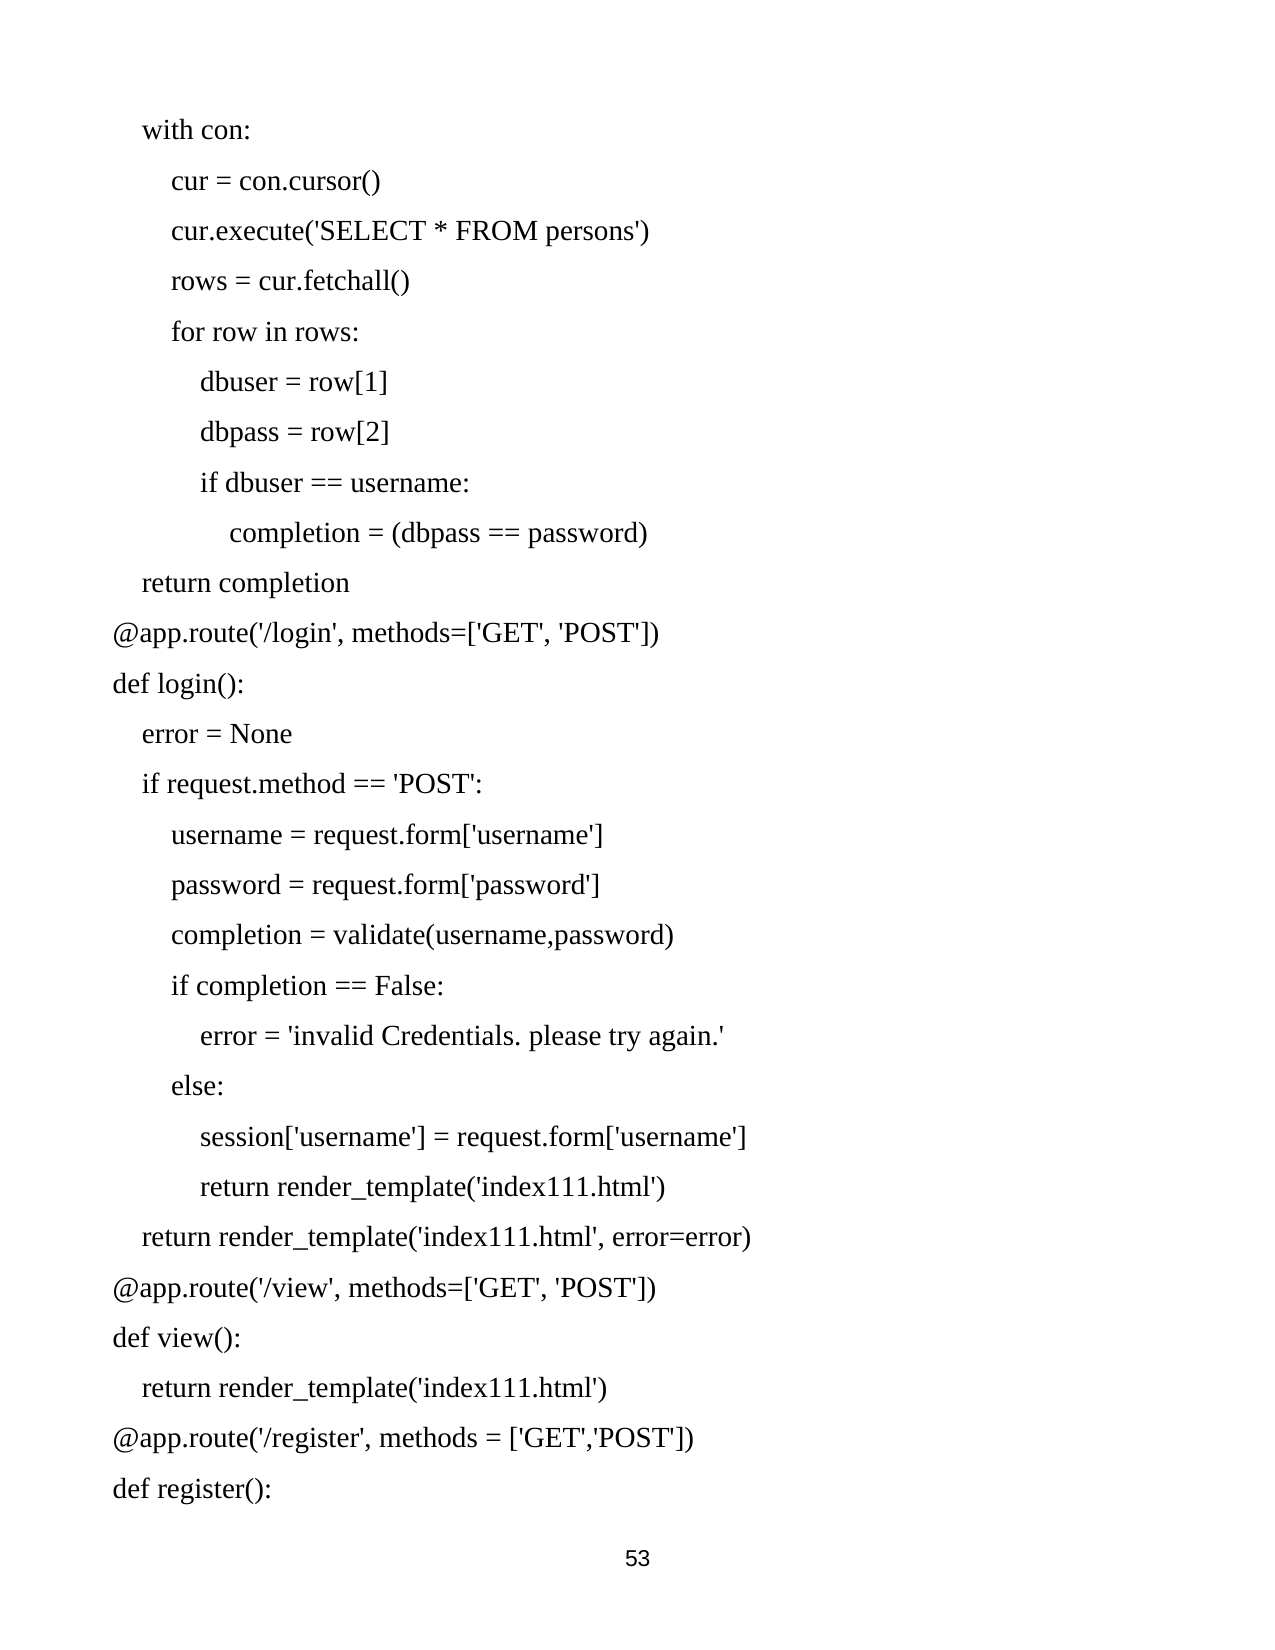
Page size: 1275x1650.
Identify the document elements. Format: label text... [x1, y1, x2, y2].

text def view(): [112, 1320, 1162, 1353]
text cur.execute('SELECT * FROM persons') [112, 213, 1162, 247]
text return render_template('index111.html') [112, 1370, 1162, 1404]
text dbpass = row[2] [112, 414, 1162, 448]
text if request.method == 'POST': [112, 767, 1162, 800]
text else: [112, 1068, 1162, 1102]
text if completion == False: [112, 968, 1162, 1001]
text error = 'invalid Credentials. please try again.' [112, 1018, 1162, 1052]
text session['username'] = request.form['username'] [112, 1119, 1162, 1152]
text error = None [112, 716, 1162, 750]
text with con: [112, 112, 1162, 146]
text cur = con.cursor() [112, 163, 1162, 196]
text def login(): [112, 666, 1162, 699]
text @app.route('/register', methods = ['GET','POST']) [112, 1421, 1162, 1454]
text password = request.form['password'] [112, 867, 1162, 901]
text completion = (dbpass == password) [112, 515, 1162, 548]
text return render_template('index111.html') [112, 1169, 1162, 1203]
text return completion [112, 565, 1162, 599]
text username = request.form['username'] [112, 817, 1162, 850]
text rows = cur.fetchall() [112, 263, 1162, 297]
text dbuser = row[1] [112, 364, 1162, 398]
text if dbuser == username: [112, 465, 1162, 498]
text for row in rows: [112, 314, 1162, 347]
text return render_template('index111.html', error=error) [112, 1219, 1162, 1253]
text @app.route('/view', methods=['GET', 'POST']) [112, 1270, 1162, 1303]
text @app.route('/login', methods=['GET', 'POST']) [112, 616, 1162, 649]
text def register(): [112, 1471, 1162, 1504]
text completion = validate(username,password) [112, 917, 1162, 951]
